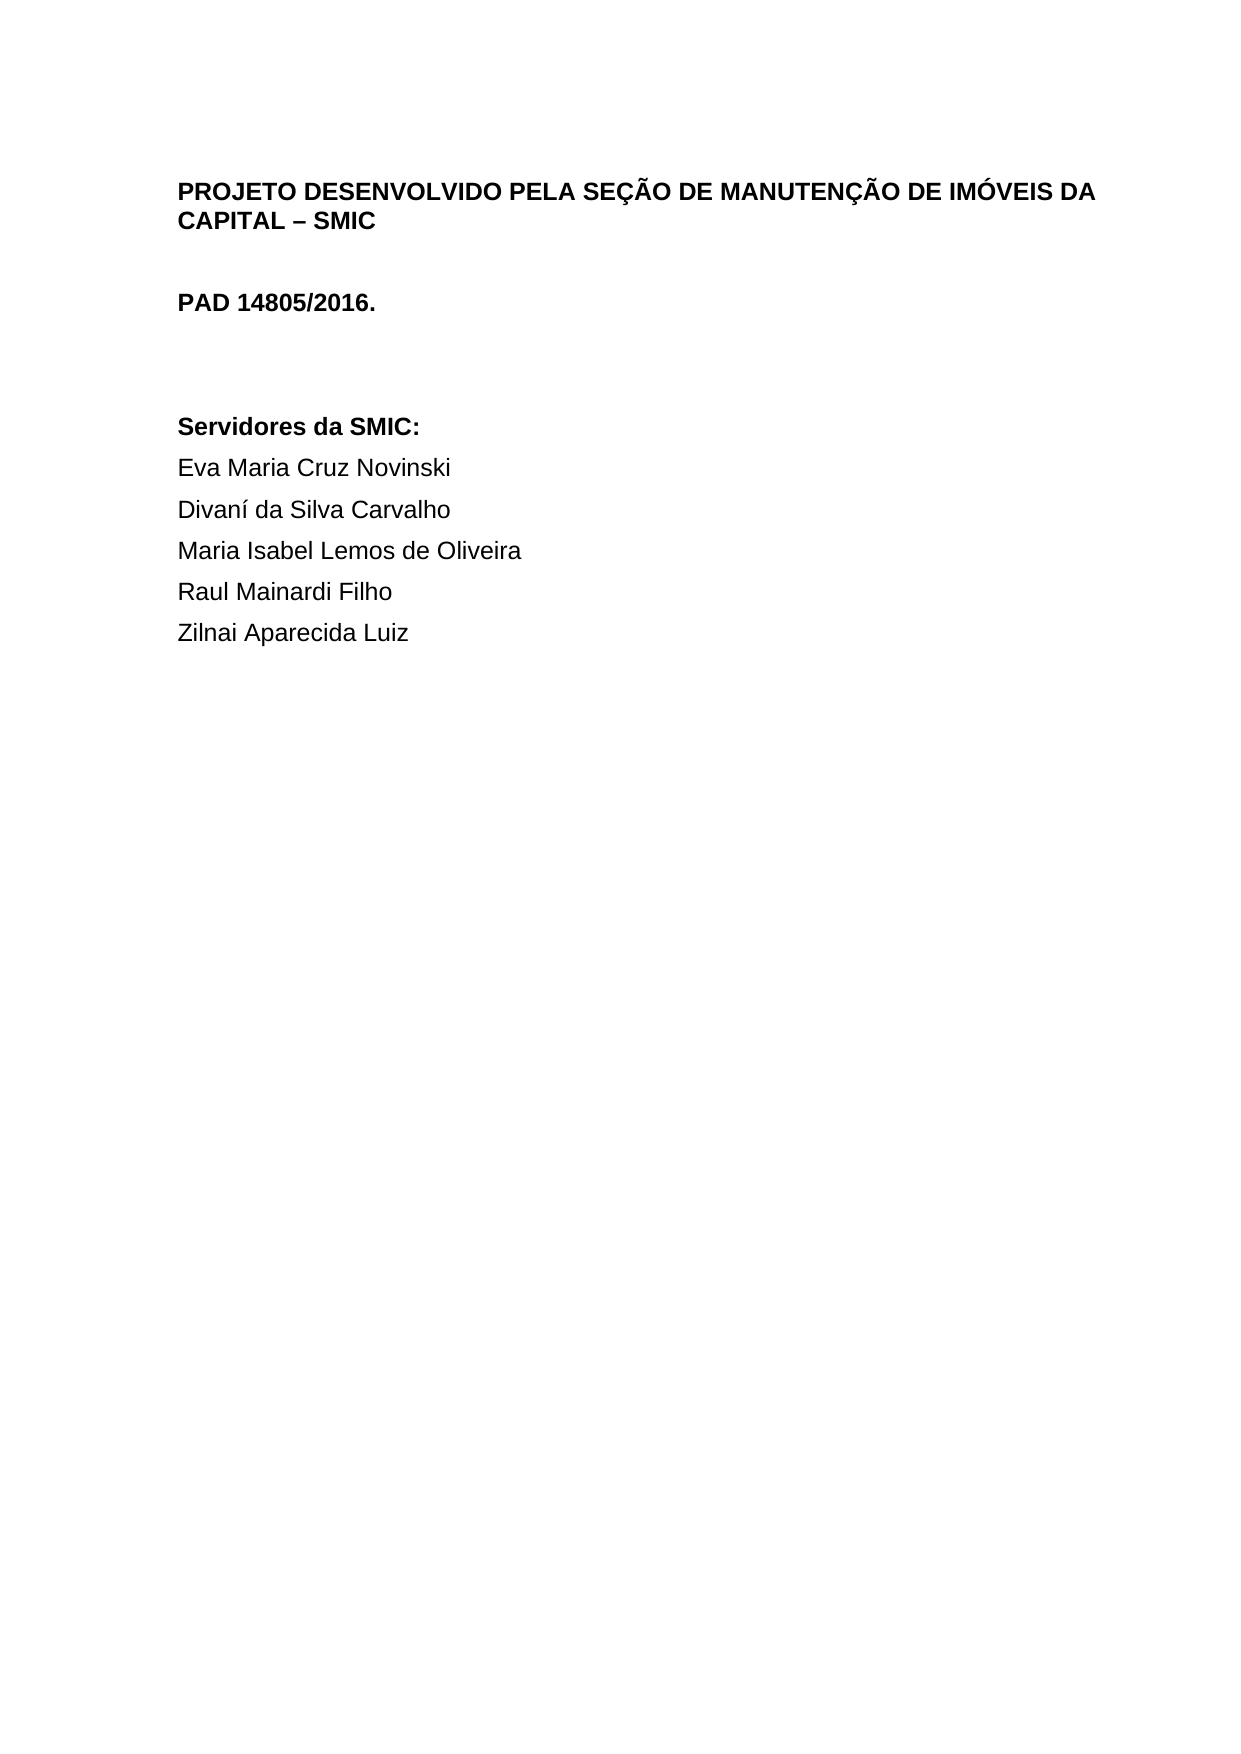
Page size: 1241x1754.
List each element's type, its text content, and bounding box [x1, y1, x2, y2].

text Raul Mainardi Filho [177, 577, 1122, 606]
text Eva Maria Cruz Novinski [177, 453, 1122, 482]
text PAD 14805/2016. [177, 288, 1122, 317]
text Divaní da Silva Carvalho [177, 495, 1122, 523]
text Servidores da SMIC: [177, 412, 1122, 441]
text PROJETO DESENVOLVIDO PELA SEÇÃO DE MANUTENÇÃO DE IMÓVEIS DA CAPITAL – SMIC [177, 177, 1122, 235]
text Maria Isabel Lemos de Oliveira [177, 536, 1122, 565]
text Zilnai Aparecida Luiz [177, 618, 1122, 647]
